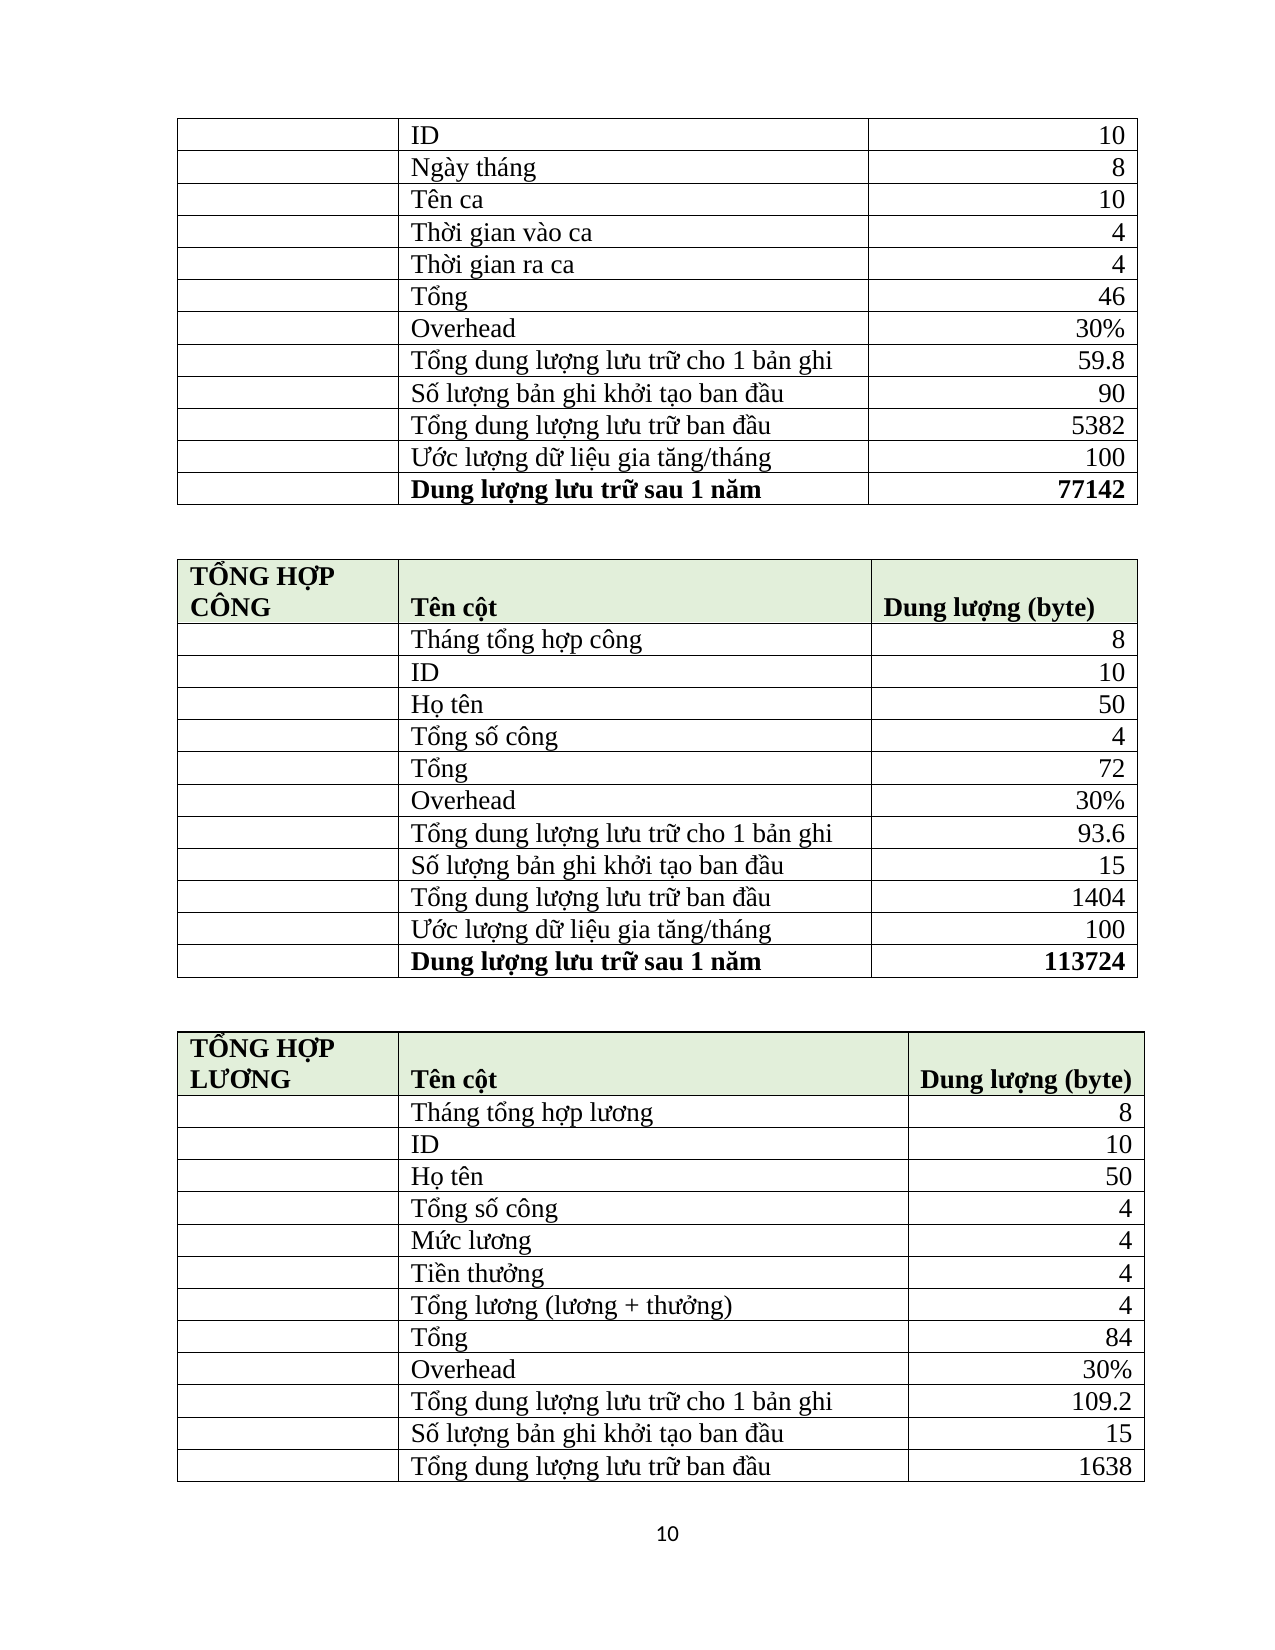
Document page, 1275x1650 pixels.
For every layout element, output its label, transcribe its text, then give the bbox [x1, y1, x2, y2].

table_cell [178, 1385, 398, 1417]
table_cell [178, 945, 398, 977]
table_cell Tổng số công [399, 1192, 908, 1223]
table_cell Tổng dung lượng lưu trữ cho 1 bản ghi [399, 1385, 908, 1417]
table_cell [178, 688, 398, 719]
table_cell 84 [909, 1321, 1144, 1352]
table_cell [178, 184, 398, 215]
table_cell [178, 151, 398, 182]
table_cell [178, 473, 398, 504]
table_cell 77142 [869, 473, 1137, 504]
table_cell 1638 [909, 1450, 1144, 1481]
table_cell [178, 849, 398, 880]
table_cell [178, 441, 398, 472]
table_cell 93.6 [872, 817, 1137, 848]
table_cell 4 [872, 720, 1137, 751]
table_cell Tổng [399, 752, 871, 783]
table_cell [178, 881, 398, 912]
table_cell 30% [872, 785, 1137, 816]
table_cell Số lượng bản ghi khởi tạo ban đầu [399, 849, 871, 880]
table_cell ID [399, 1128, 908, 1159]
table_cell Overhead [399, 785, 871, 816]
table_cell Tiền thưởng [399, 1257, 908, 1288]
table_cell 8 [909, 1096, 1144, 1127]
table_cell Ước lượng dữ liệu gia tăng/tháng [399, 913, 871, 944]
table_cell 15 [872, 849, 1137, 880]
table_cell [178, 720, 398, 751]
table_cell [178, 345, 398, 376]
table_cell 8 [869, 151, 1137, 182]
table_header TỔNG HỢP LƯƠNG [178, 1033, 398, 1095]
table_cell [178, 624, 398, 655]
table_cell 4 [909, 1192, 1144, 1223]
table_cell [178, 1128, 398, 1159]
table_cell [178, 248, 398, 279]
table_cell [178, 1160, 398, 1191]
table_cell [178, 1192, 398, 1223]
table_cell [178, 377, 398, 408]
table_cell Ước lượng dữ liệu gia tăng/tháng [399, 441, 868, 472]
table_cell Mức lương [399, 1225, 908, 1256]
table_cell 4 [869, 248, 1137, 279]
table_cell 50 [909, 1160, 1144, 1191]
table_cell 46 [869, 280, 1137, 311]
table_cell Số lượng bản ghi khởi tạo ban đầu [399, 1418, 908, 1449]
table_cell 8 [872, 624, 1137, 655]
table_cell Thời gian ra ca [399, 248, 868, 279]
table_cell Dung lượng lưu trữ sau 1 năm [399, 473, 868, 504]
table_cell 10 [872, 656, 1137, 687]
table_cell 1404 [872, 881, 1137, 912]
table_header Tên cột [399, 1033, 908, 1095]
table_cell [178, 1353, 398, 1384]
table_cell 5382 [869, 409, 1137, 440]
table_cell 90 [869, 377, 1137, 408]
table_cell 100 [869, 441, 1137, 472]
table_cell [178, 1289, 398, 1320]
table_cell Họ tên [399, 1160, 908, 1191]
table_cell Tổng dung lượng lưu trữ ban đầu [399, 1450, 908, 1481]
table_cell [178, 1450, 398, 1481]
table_cell 59.8 [869, 345, 1137, 376]
table_cell [178, 656, 398, 687]
table_header Dung lượng (byte) [872, 560, 1137, 622]
table_cell 10 [869, 184, 1137, 215]
table_cell Tổng [399, 280, 868, 311]
table_cell 10 [869, 119, 1137, 150]
table_cell [178, 1321, 398, 1352]
table_cell [178, 1418, 398, 1449]
table_cell Họ tên [399, 688, 871, 719]
table_cell Dung lượng lưu trữ sau 1 năm [399, 945, 871, 977]
table_cell Tổng [399, 1321, 908, 1352]
table_cell 10 [909, 1128, 1144, 1159]
table_cell [178, 752, 398, 783]
table_cell 4 [909, 1257, 1144, 1288]
table_cell [178, 216, 398, 247]
table_cell Tổng dung lượng lưu trữ cho 1 bản ghi [399, 817, 871, 848]
table_cell 113724 [872, 945, 1137, 977]
table_cell Tên ca [399, 184, 868, 215]
table_cell [178, 280, 398, 311]
table_cell [178, 312, 398, 343]
table_cell 72 [872, 752, 1137, 783]
table_cell 4 [869, 216, 1137, 247]
table_cell ID [399, 656, 871, 687]
table_cell 4 [909, 1289, 1144, 1320]
table_cell 30% [909, 1353, 1144, 1384]
table_cell [178, 119, 398, 150]
table_cell 100 [872, 913, 1137, 944]
table_cell 15 [909, 1418, 1144, 1449]
table_cell Overhead [399, 312, 868, 343]
table_header Dung lượng (byte) [909, 1033, 1144, 1095]
table_cell 109.2 [909, 1385, 1144, 1417]
table_cell [178, 913, 398, 944]
table_cell [178, 785, 398, 816]
table_cell Tháng tổng hợp lương [399, 1096, 908, 1127]
table_header TỔNG HỢP CÔNG [178, 560, 398, 622]
table_cell Tháng tổng hợp công [399, 624, 871, 655]
table_cell Ngày tháng [399, 151, 868, 182]
table_header Tên cột [399, 560, 871, 622]
table_cell 50 [872, 688, 1137, 719]
table_cell [178, 1225, 398, 1256]
table_cell 30% [869, 312, 1137, 343]
table_cell Tổng dung lượng lưu trữ ban đầu [399, 409, 868, 440]
table_cell Tổng dung lượng lưu trữ cho 1 bản ghi [399, 345, 868, 376]
table_cell Thời gian vào ca [399, 216, 868, 247]
table_cell Tổng lương (lương + thưởng) [399, 1289, 908, 1320]
table_cell Overhead [399, 1353, 908, 1384]
table_cell [178, 1096, 398, 1127]
table_cell [178, 409, 398, 440]
table_cell ID [399, 119, 868, 150]
table_cell Số lượng bản ghi khởi tạo ban đầu [399, 377, 868, 408]
table_cell Tổng số công [399, 720, 871, 751]
table_cell 4 [909, 1225, 1144, 1256]
table_cell [178, 817, 398, 848]
table_cell [178, 1257, 398, 1288]
table_cell Tổng dung lượng lưu trữ ban đầu [399, 881, 871, 912]
